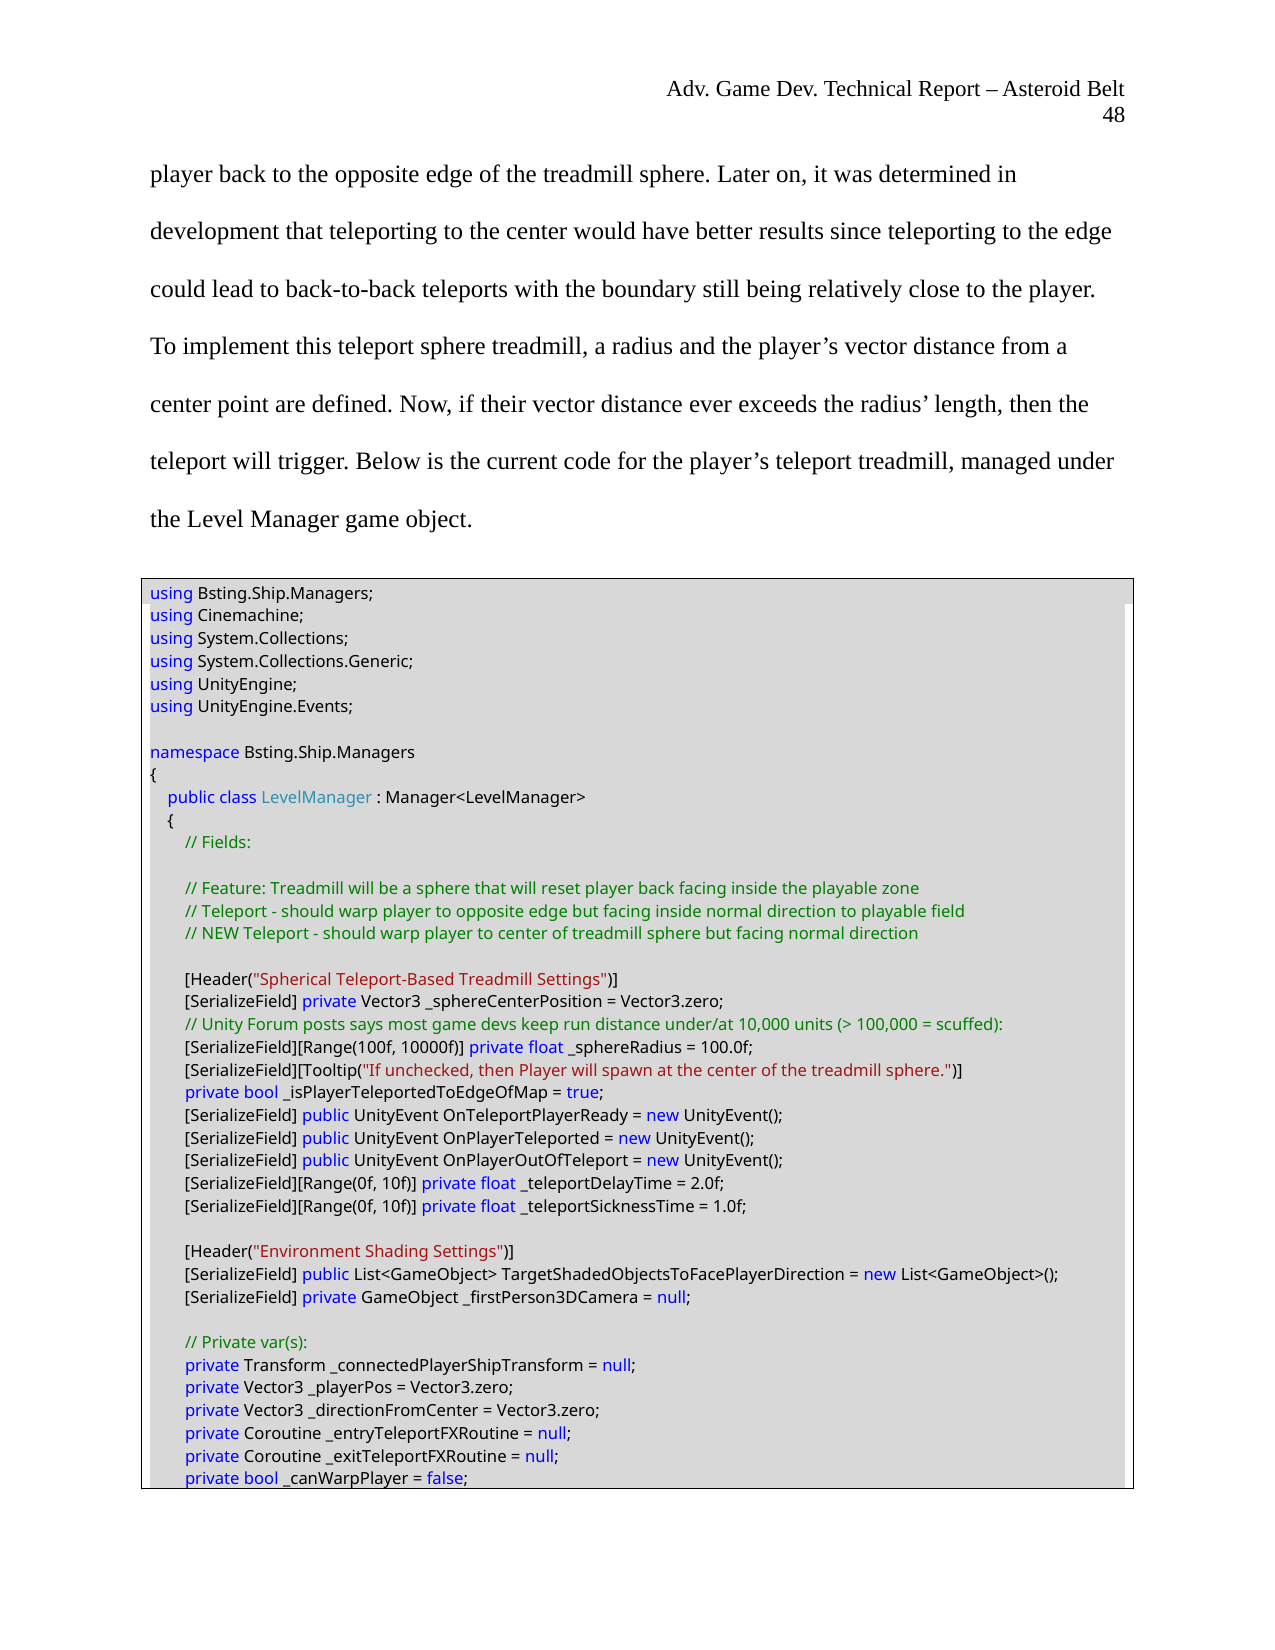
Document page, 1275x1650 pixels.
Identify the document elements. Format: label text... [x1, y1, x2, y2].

text private bool _isPlayerTeleportedToEdgeOfMap = true; [150, 1081, 1125, 1103]
text [SerializeField][Range(100f, 10000f)] private float _sphereRadius = 100.0f; [150, 1035, 1125, 1058]
text { [150, 808, 1125, 831]
text using UnityEngine.Events; [150, 695, 1125, 717]
text private Transform _connectedPlayerShipTransform = null; [150, 1353, 1125, 1376]
text public class LevelManager : Manager<LevelManager> [150, 786, 1125, 808]
text [Header("Spherical Teleport-Based Treadmill Settings")] [150, 967, 1125, 990]
text using System.Collections.Generic; [150, 649, 1125, 672]
text private Coroutine _exitTeleportFXRoutine = null; [150, 1444, 1125, 1467]
text // NEW Teleport - should warp player to center of treadmill sphere but facing normal direction [150, 922, 1125, 944]
text private Coroutine _entryTeleportFXRoutine = null; [150, 1421, 1125, 1444]
text [SerializeField] public UnityEvent OnPlayerTeleported = new UnityEvent(); [150, 1126, 1125, 1149]
text [SerializeField] public UnityEvent OnPlayerOutOfTeleport = new UnityEvent(); [150, 1149, 1125, 1172]
text using UnityEngine; [150, 672, 1125, 695]
text using System.Collections; [150, 627, 1125, 649]
text // Fields: [150, 831, 1125, 854]
text // Private var(s): [150, 1331, 1125, 1353]
text // Teleport - should warp player to opposite edge but facing inside normal direction to playable field [150, 899, 1125, 922]
text [SerializeField] private Vector3 _sphereCenterPosition = Vector3.zero; [150, 990, 1125, 1013]
text private Vector3 _directionFromCenter = Vector3.zero; [150, 1399, 1125, 1421]
text // Unity Forum posts says most game devs keep run distance under/at 10,000 units (> 100,000 = scuffed): [150, 1013, 1125, 1035]
text namespace Bsting.Ship.Managers [150, 740, 1125, 763]
text [SerializeField][Tooltip("If unchecked, then Player will spawn at the center of the treadmill sphere.")] [150, 1058, 1125, 1081]
text [SerializeField] private GameObject _firstPerson3DCamera = null; [150, 1285, 1125, 1308]
text [SerializeField][Range(0f, 10f)] private float _teleportSicknessTime = 1.0f; [150, 1194, 1125, 1217]
text [SerializeField] public List<GameObject> TargetShadedObjectsToFacePlayerDirection = new List<GameObject>(); [150, 1262, 1125, 1285]
text using Cinemachine; [150, 604, 1125, 627]
text private Vector3 _playerPos = Vector3.zero; [150, 1376, 1125, 1399]
text [SerializeField][Range(0f, 10f)] private float _teleportDelayTime = 2.0f; [150, 1172, 1125, 1194]
text private bool _canWarpPlayer = false; [150, 1467, 1125, 1488]
text // Feature: Treadmill will be a sphere that will reset player back facing inside the playable zone [150, 876, 1125, 899]
text [SerializeField] public UnityEvent OnTeleportPlayerReady = new UnityEvent(); [150, 1103, 1125, 1126]
text [Header("Environment Shading Settings")] [150, 1240, 1125, 1262]
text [150, 159, 1125, 533]
text { [150, 763, 1125, 786]
text using Bsting.Ship.Managers; [142, 579, 1133, 604]
